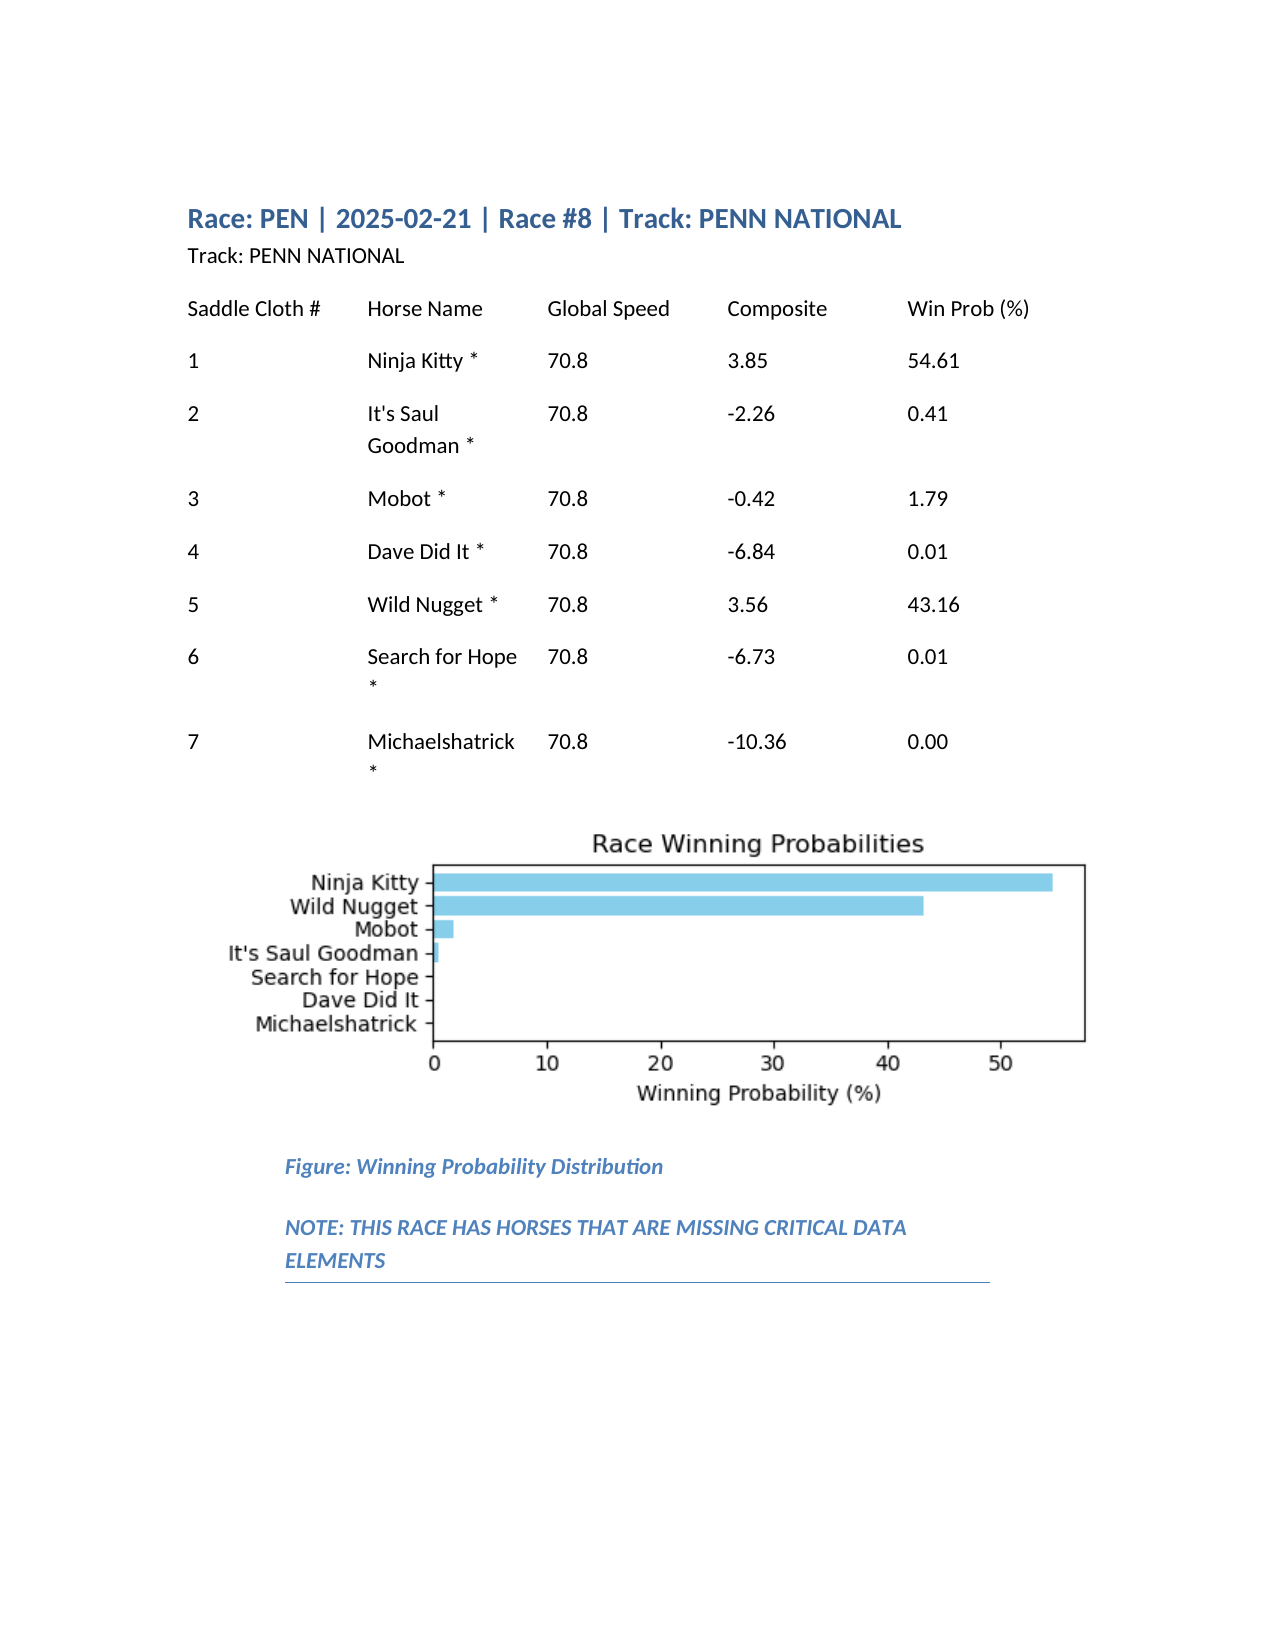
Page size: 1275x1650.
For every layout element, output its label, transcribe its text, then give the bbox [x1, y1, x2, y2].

subtitle Race: PEN | 2025-02-21 | Race #8 | Track: PENN NATIONAL [187, 200, 1087, 236]
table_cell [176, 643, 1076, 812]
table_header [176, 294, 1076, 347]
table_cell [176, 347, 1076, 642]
text Figure: Winning Probability Distribution [285, 1152, 990, 1180]
text NOTE: THIS RACE HAS HORSES THAT ARE MISSING CRITICAL DATA ELEMENTS [285, 1213, 990, 1282]
picture [206, 812, 1107, 1128]
text Track: PENN NATIONAL [187, 241, 1087, 269]
